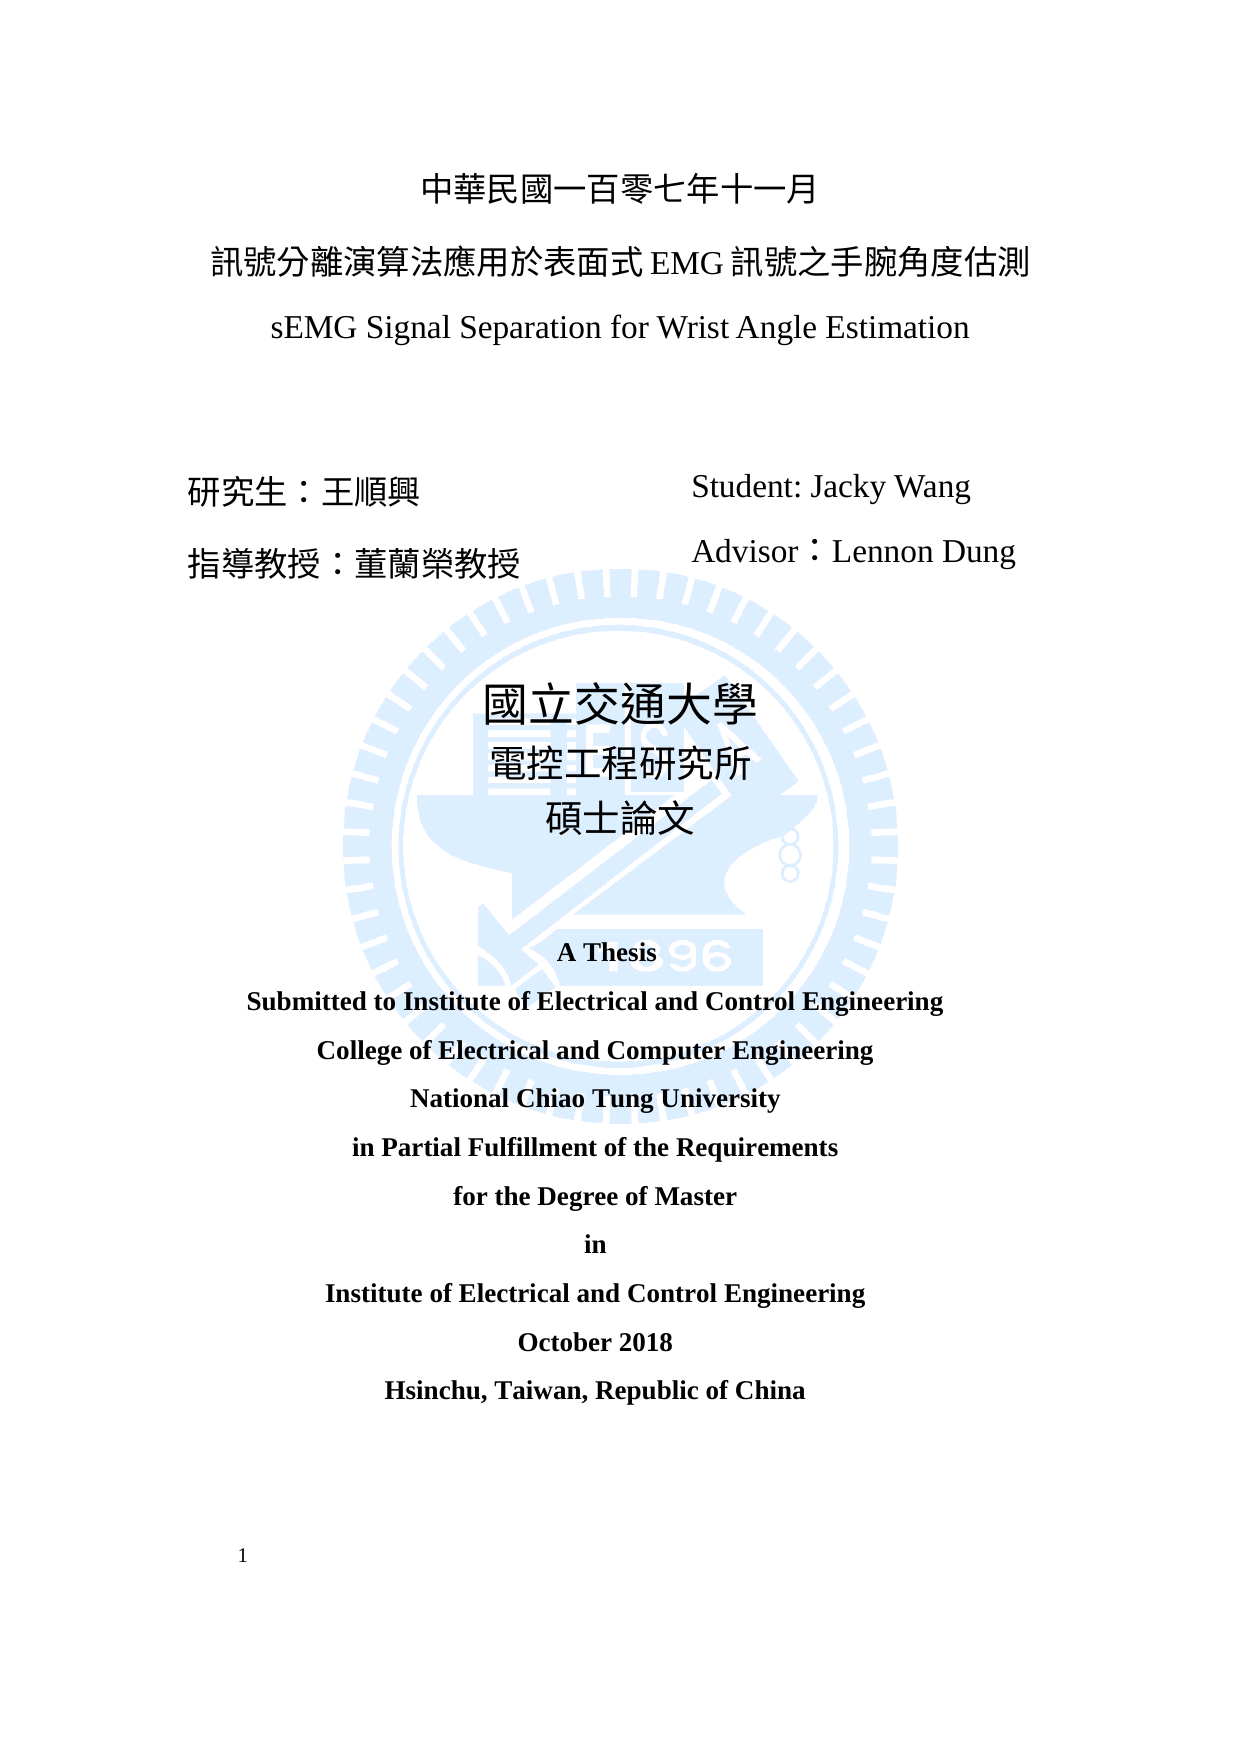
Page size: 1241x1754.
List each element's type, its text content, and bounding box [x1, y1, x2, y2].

text in [164, 1222, 1026, 1266]
text 碩士論文 [187, 789, 1053, 843]
text in Partial Fulfillment of the Requirements [164, 1125, 1026, 1169]
text Submitted to Institute of Electrical and Control Engineering [164, 979, 1026, 1023]
text National Chiao Tung University [164, 1076, 1026, 1120]
text A Thesis [187, 930, 1026, 974]
text for the Degree of Master [164, 1173, 1026, 1217]
table_header 研究生：王順興 指導教授：董蘭榮教授 [176, 416, 611, 668]
text 訊號分離演算法應用於表面式EMG訊號之手腕角度估測 [187, 236, 1053, 284]
text sEMG Signal Separation for Wrist Angle Estimation [187, 308, 1053, 346]
text 電控工程研究所 [187, 734, 1053, 789]
text Hsinchu, Taiwan, Republic of China [164, 1368, 1026, 1412]
table_header [611, 416, 1047, 668]
text 中華民國一百零七年十一月 [187, 163, 1053, 211]
text 國立交通大學 [187, 668, 1053, 734]
text Institute of Electrical and Control Engineering [164, 1271, 1026, 1315]
text College of Electrical and Computer Engineering [164, 1027, 1026, 1071]
text October 2018 [164, 1319, 1026, 1363]
